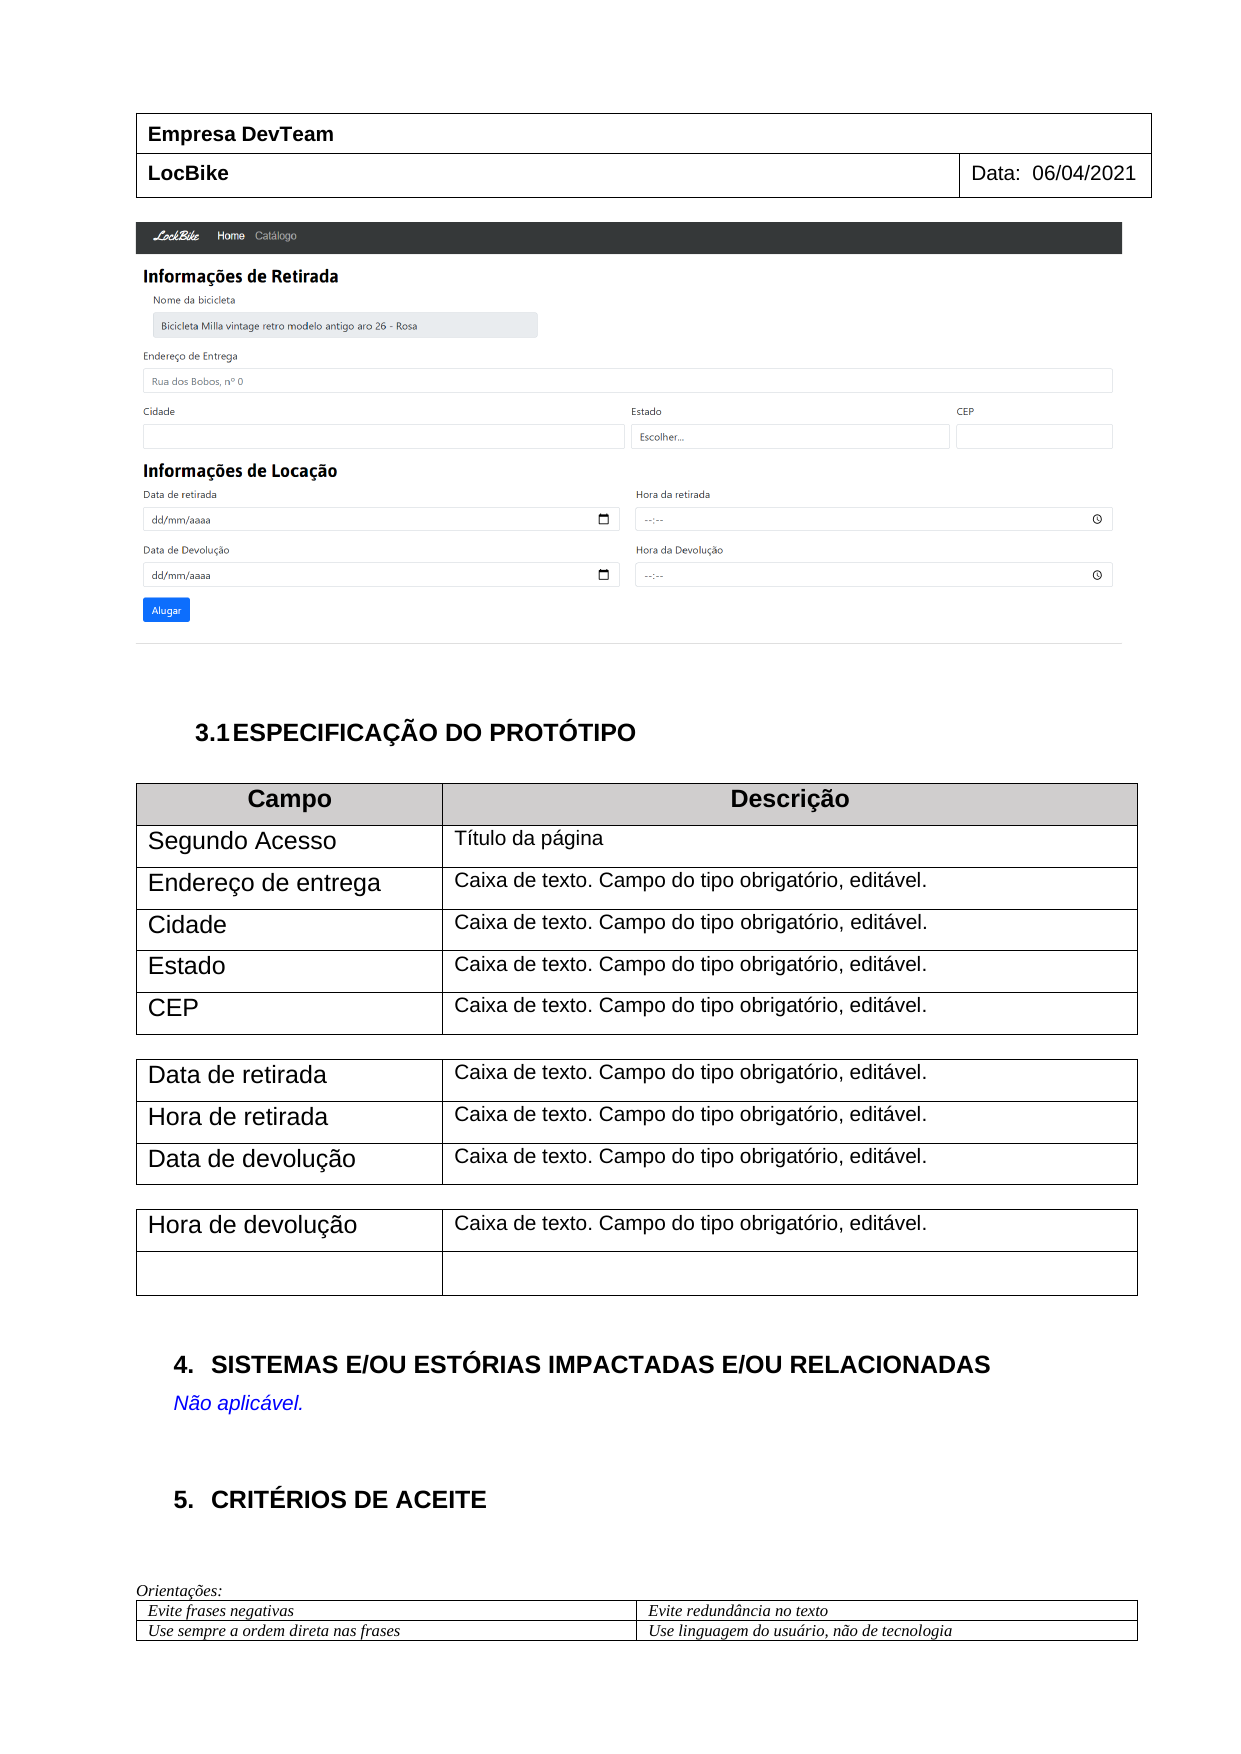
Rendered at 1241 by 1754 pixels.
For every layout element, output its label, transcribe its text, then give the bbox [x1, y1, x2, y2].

list ESPECIFICAÇÃO DO PROTÓTIPO [195, 718, 1122, 747]
table_cell Caixa de texto. Campo do tipo obrigatório, editável. [443, 951, 1137, 992]
table_cell [443, 1252, 1137, 1295]
table_cell Hora de retirada [137, 1102, 442, 1142]
table_header Data de retirada [137, 1060, 442, 1101]
picture [135, 222, 1123, 658]
table_cell Cidade [137, 910, 442, 950]
table_cell [137, 1252, 442, 1295]
table_cell Estado [137, 951, 442, 992]
table_cell Caixa de texto. Campo do tipo obrigatório, editável. [443, 868, 1137, 908]
table_header Hora de devolução [137, 1210, 442, 1251]
table_cell CEP [137, 993, 442, 1034]
text Não aplicável. [136, 1391, 1122, 1415]
table_header Caixa de texto. Campo do tipo obrigatório, editável. [443, 1210, 1137, 1251]
table_cell Título da página [443, 826, 1137, 867]
table_cell Caixa de texto. Campo do tipo obrigatório, editável. [443, 1144, 1137, 1184]
table_cell Caixa de texto. Campo do tipo obrigatório, editável. [443, 1102, 1137, 1142]
table_header Campo [137, 784, 442, 825]
table_cell Caixa de texto. Campo do tipo obrigatório, editável. [443, 993, 1137, 1034]
table_cell Endereço de entrega [137, 868, 442, 908]
table_cell Caixa de texto. Campo do tipo obrigatório, editável. [443, 910, 1137, 950]
table_cell Data de devolução [137, 1144, 442, 1184]
table_cell Segundo Acesso [137, 826, 442, 867]
table_header Descrição [443, 784, 1137, 825]
list CRITÉRIOS DE ACEITE [173, 1485, 1122, 1514]
table_header Caixa de texto. Campo do tipo obrigatório, editável. [443, 1060, 1137, 1101]
list SISTEMAS E/OU ESTÓRIAS IMPACTADAS E/OU RELACIONADAS [173, 1350, 1122, 1379]
